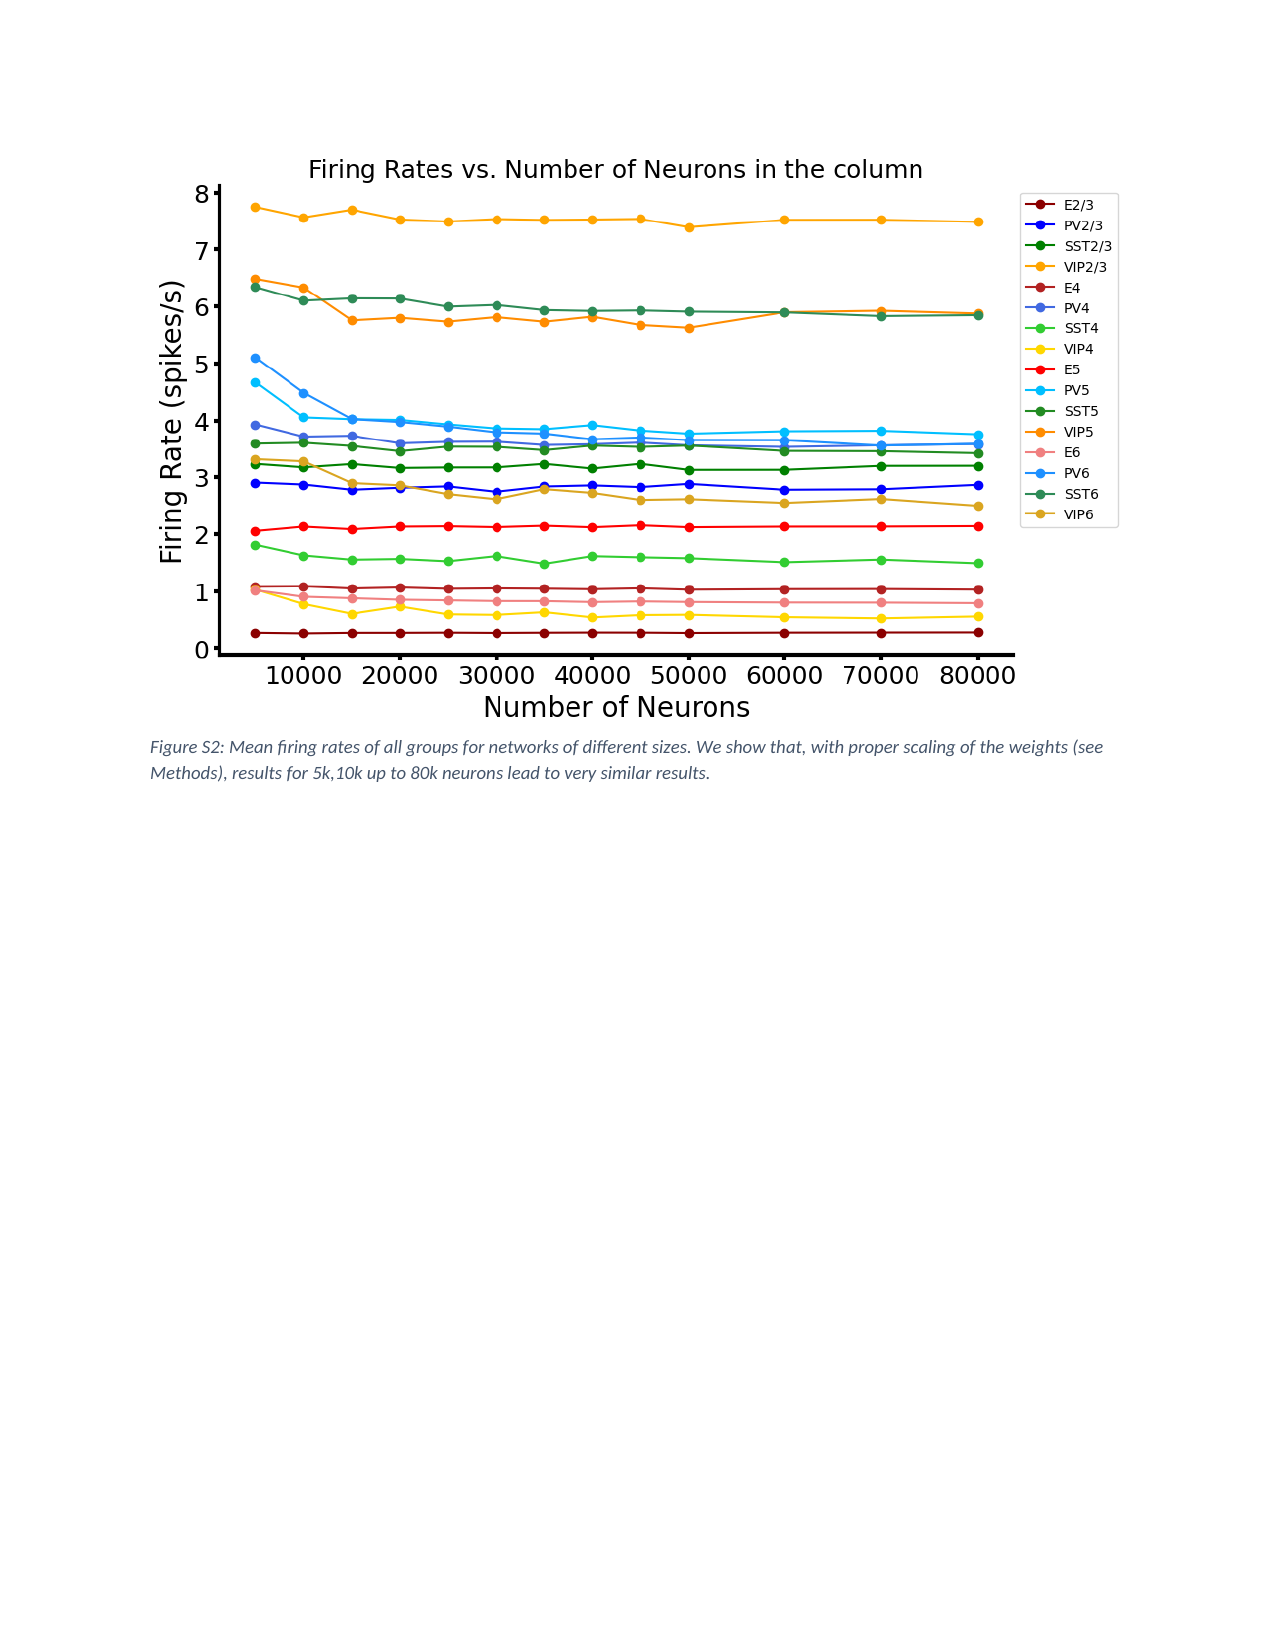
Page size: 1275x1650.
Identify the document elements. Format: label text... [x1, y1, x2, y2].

picture [150, 150, 1125, 731]
text Figure S2: Mean firing rates of all groups for networks of different sizes. We show that, with proper scaling of the weights (see Methods), results for 5k,10k up to 80k neurons lead to very similar results. [150, 735, 1125, 784]
